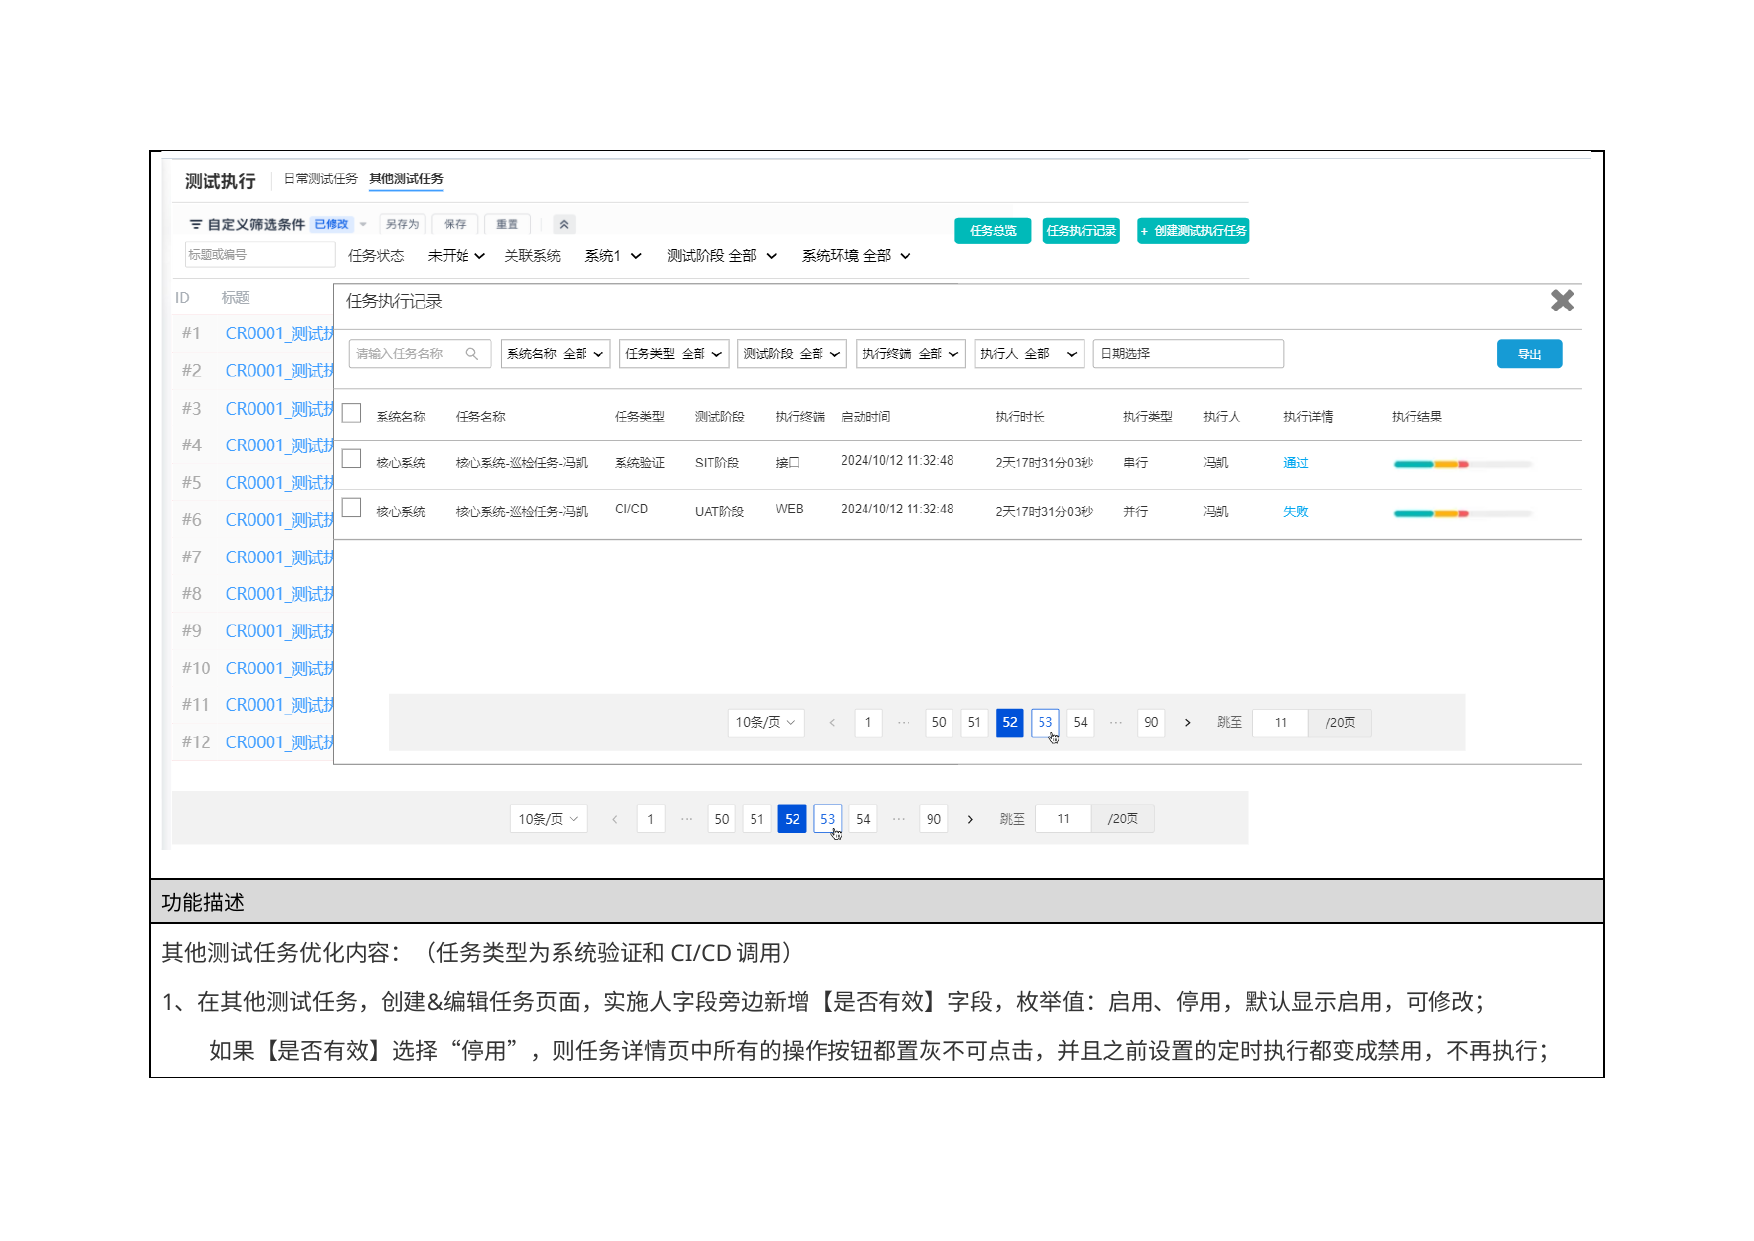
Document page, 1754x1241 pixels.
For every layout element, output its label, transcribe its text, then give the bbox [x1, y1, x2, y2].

table_cell [151, 152, 1603, 878]
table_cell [151, 924, 1603, 1077]
picture [161, 151, 1591, 850]
table_cell 功能描述 [151, 880, 1603, 922]
